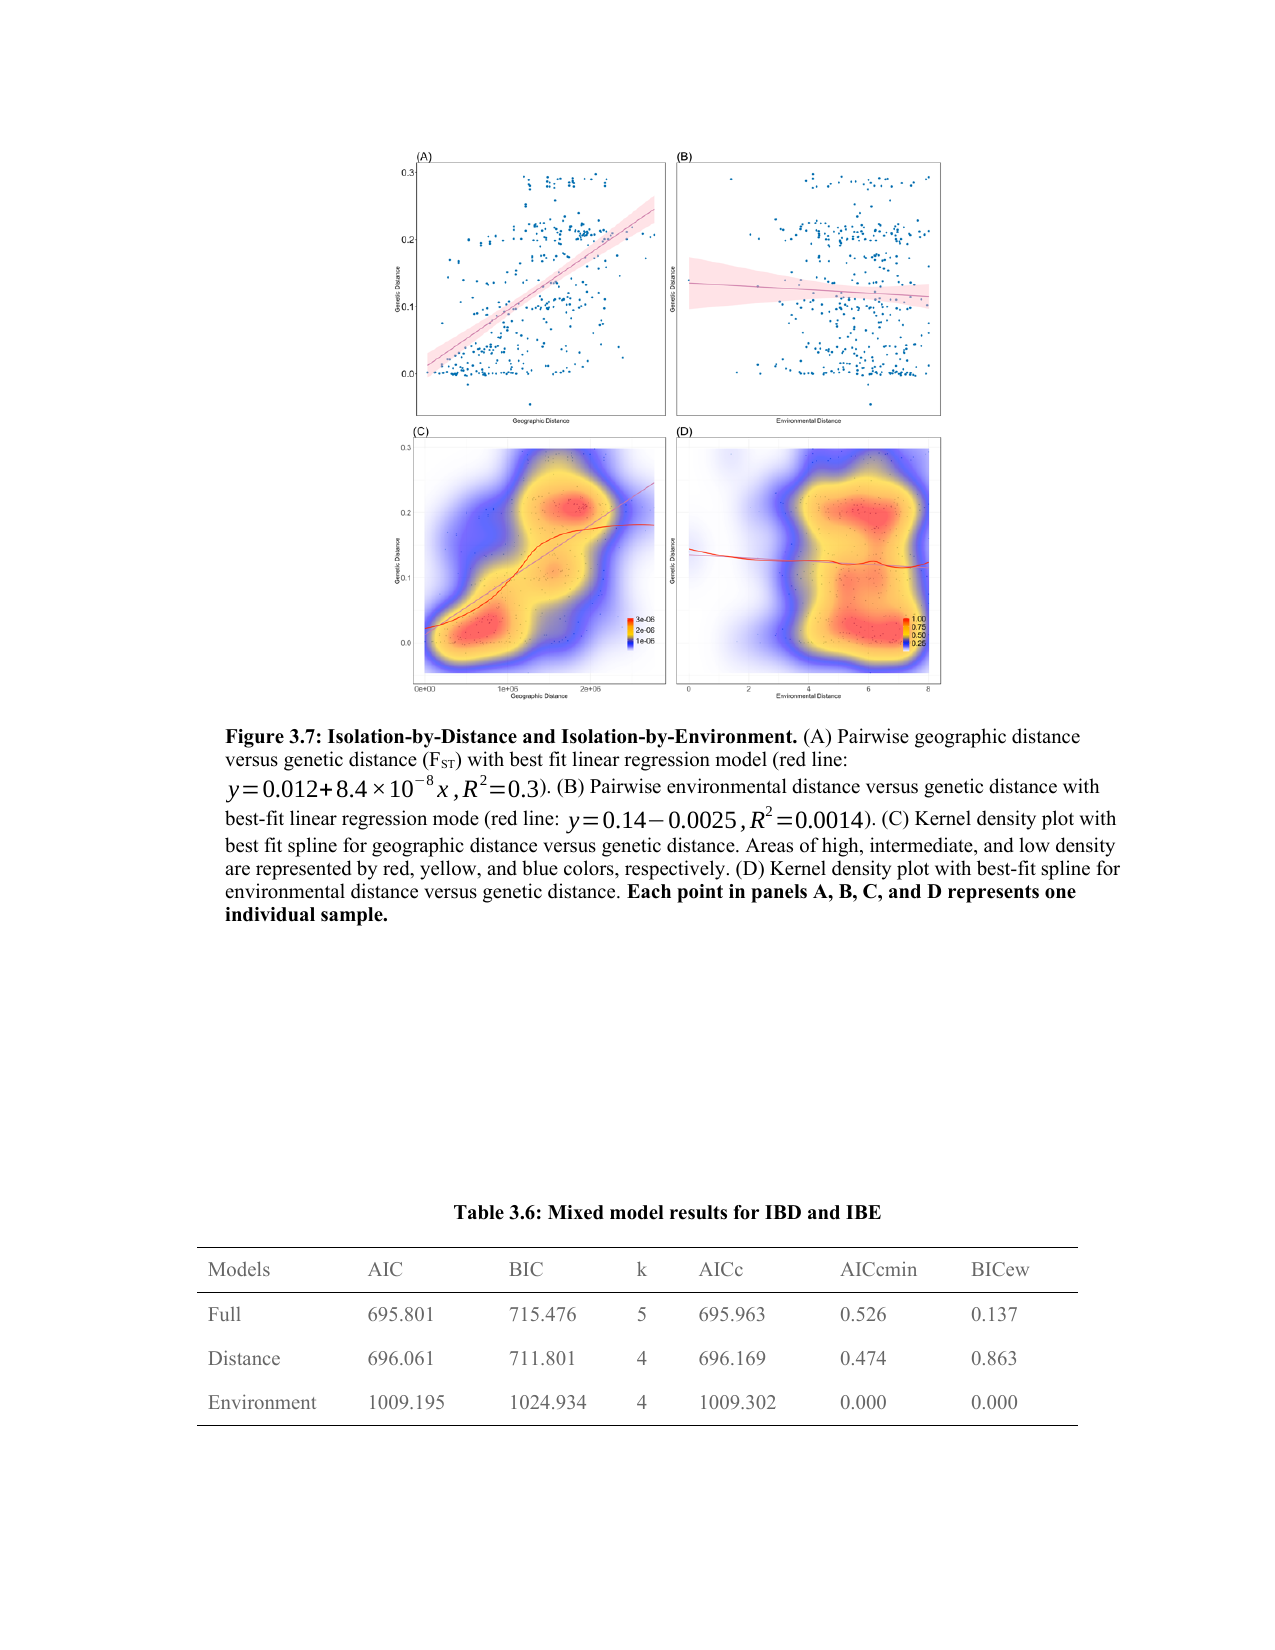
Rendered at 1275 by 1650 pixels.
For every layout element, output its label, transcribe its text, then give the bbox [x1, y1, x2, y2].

table_cell 0.863 [960, 1337, 1078, 1381]
table_cell 5 [626, 1293, 688, 1337]
title Figure 3.7: Isolation-by-Distance and Isolation-by-Environment. (A) Pairwise geographic distance versus genetic distance (FST) with best fit linear regression model (red line: ). (B) Pairwise environmental distance versus genetic distance with best-fit linear regression mode (red line: ). (C) Kernel density plot with best fit spline for geographic distance versus genetic distance. Areas of high, intermediate, and low density are represented by red, yellow, and blue colors, respectively. (D) Kernel density plot with best-fit spline for environmental distance versus genetic distance. Each point in panels A, B, C, and D represents one individual sample. [225, 725, 1125, 926]
table_header BICew [960, 1248, 1078, 1292]
table_header AICcmin [829, 1248, 960, 1292]
table_cell 0.526 [829, 1293, 960, 1337]
text Table 3.6: Mixed model results for IBD and IBE [150, 1201, 1125, 1224]
table_cell 711.801 [498, 1337, 626, 1381]
table_cell 4 [626, 1381, 688, 1425]
table_header BIC [498, 1248, 626, 1292]
table_cell 695.801 [357, 1293, 498, 1337]
table_header AICc [688, 1248, 829, 1292]
table_header k [626, 1248, 688, 1292]
table_cell 0.474 [829, 1337, 960, 1381]
table_cell 1009.302 [688, 1381, 829, 1425]
table_header Models [197, 1248, 357, 1292]
table_cell 695.963 [688, 1293, 829, 1337]
table_cell Distance [197, 1337, 357, 1381]
table_cell 0.000 [829, 1381, 960, 1425]
table_cell 0.000 [960, 1381, 1078, 1425]
table_cell 0.137 [960, 1293, 1078, 1337]
table_cell 1024.934 [498, 1381, 626, 1425]
table_cell Full [197, 1293, 357, 1337]
table_cell Environment [197, 1381, 357, 1425]
table_cell 696.169 [688, 1337, 829, 1381]
table_cell 696.061 [357, 1337, 498, 1381]
table_cell 4 [626, 1337, 688, 1381]
table_header AIC [357, 1248, 498, 1292]
picture [392, 150, 943, 700]
table_cell 1009.195 [357, 1381, 498, 1425]
table_cell 715.476 [498, 1293, 626, 1337]
